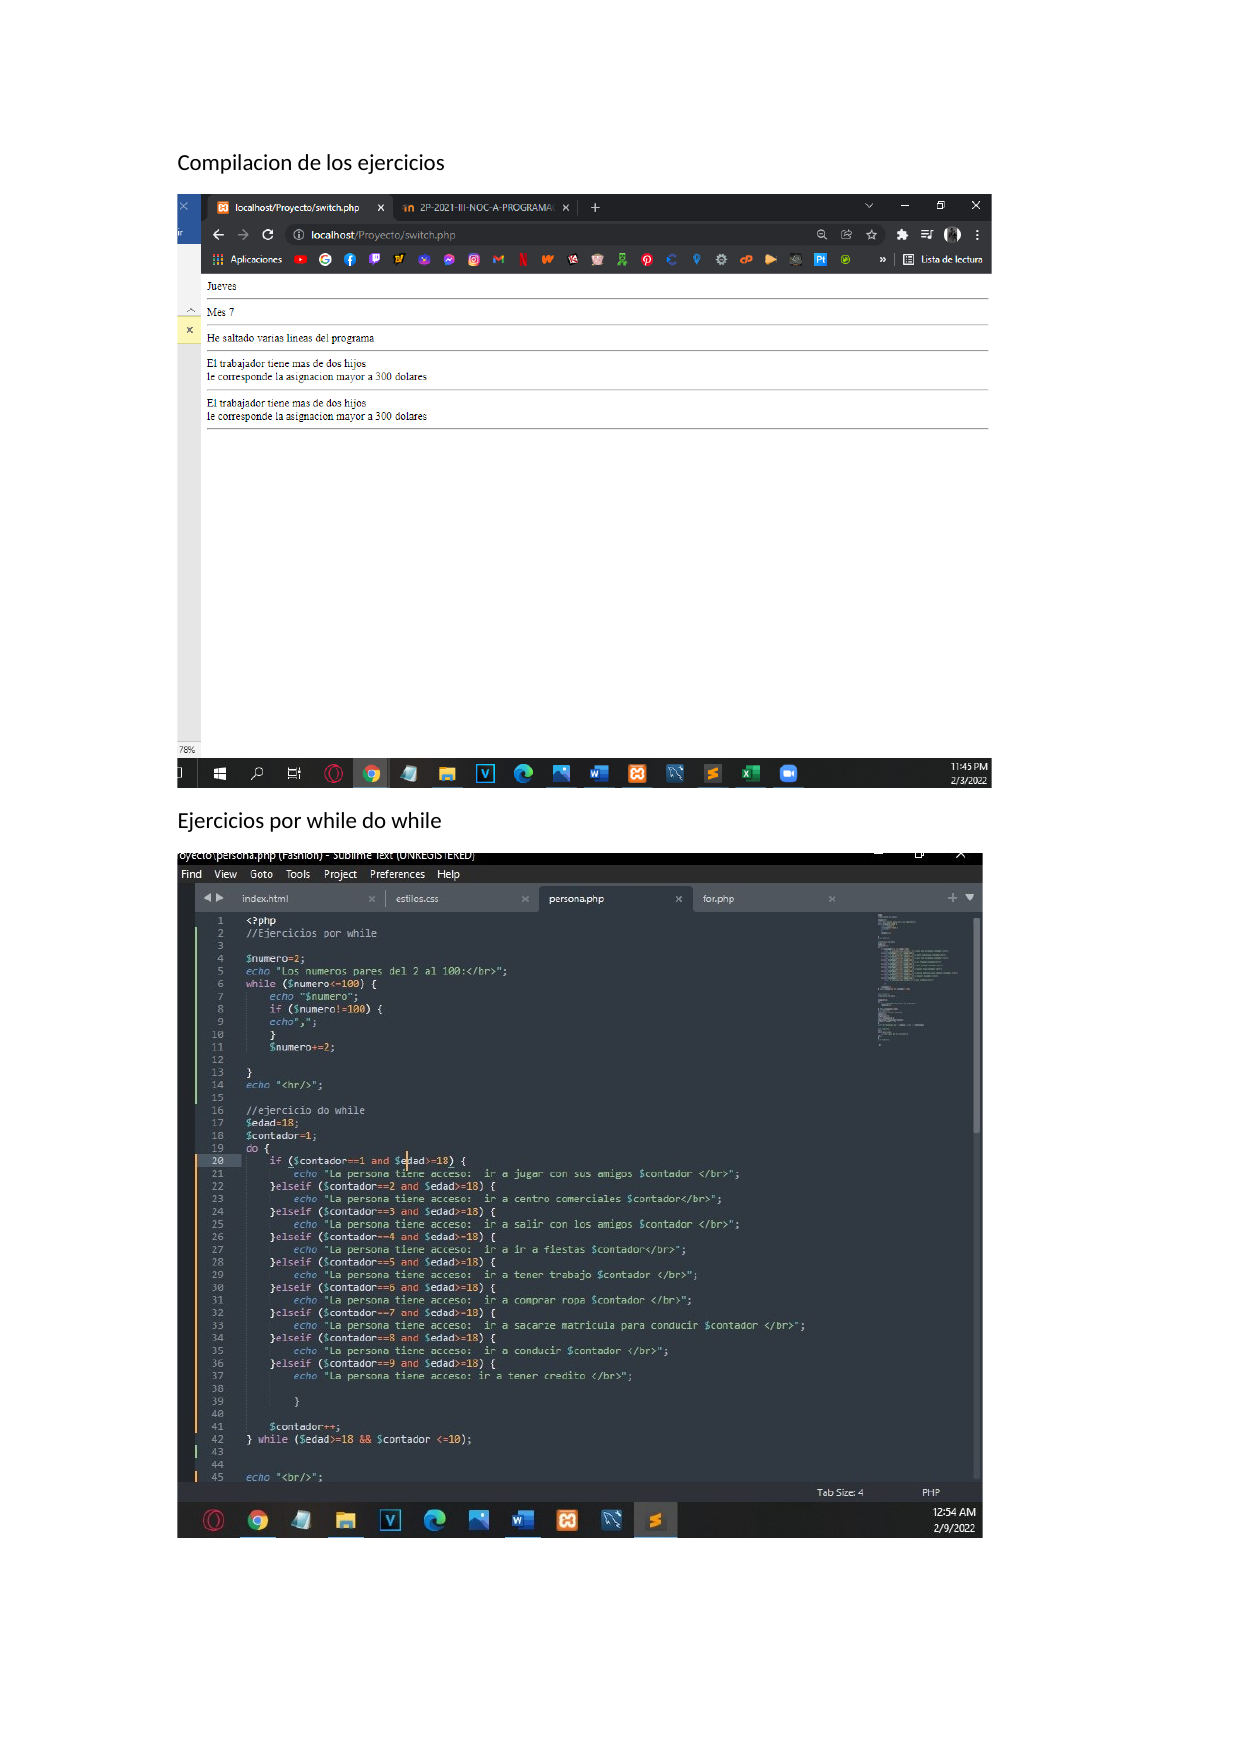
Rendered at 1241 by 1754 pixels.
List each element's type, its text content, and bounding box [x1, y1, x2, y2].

picture [177, 853, 983, 1538]
text Compilacion de los ejercicios [177, 148, 1063, 176]
text Ejercicios por while do while [177, 806, 1063, 834]
picture [177, 194, 992, 788]
